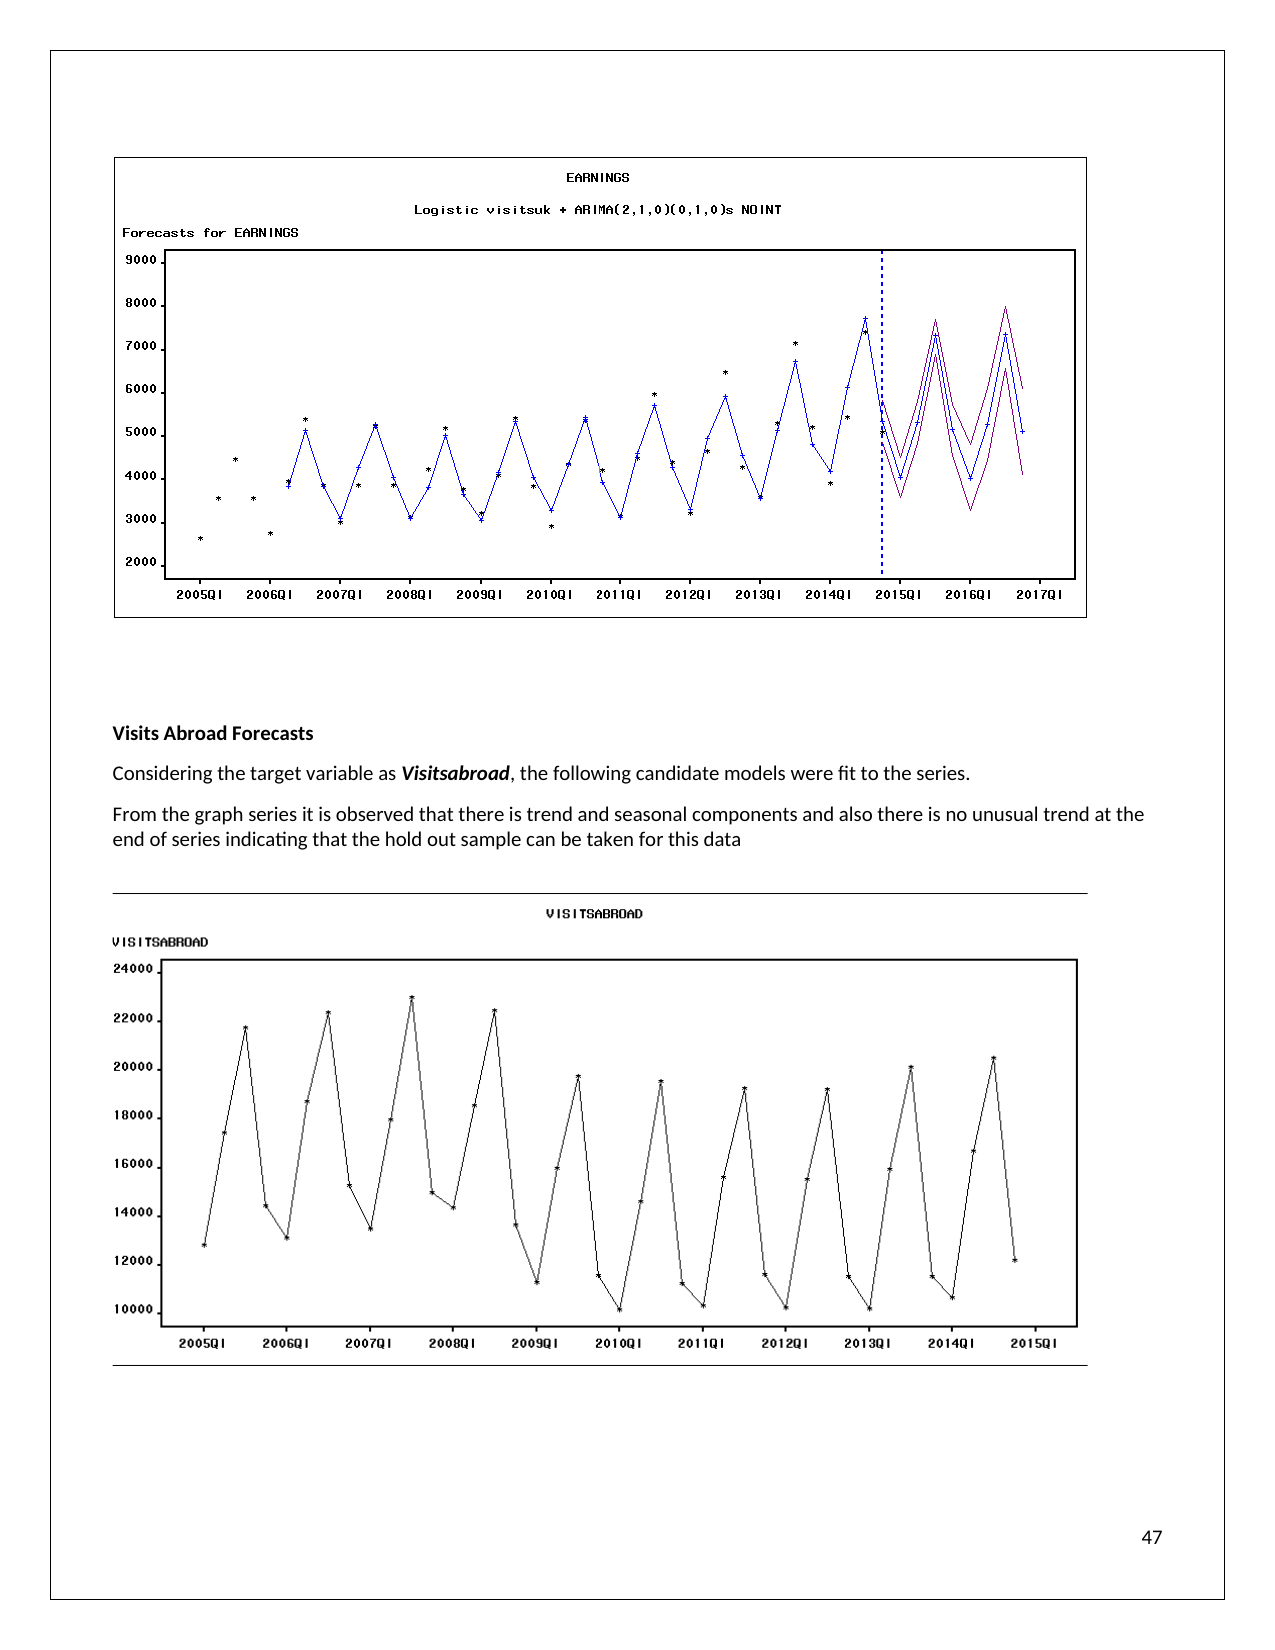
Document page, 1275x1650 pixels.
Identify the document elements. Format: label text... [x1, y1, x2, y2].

text Visits Abroad Forecasts [112, 720, 1162, 745]
picture [112, 892, 1088, 1367]
text Considering the target variable as Visitsabroad, the following candidate models were fit to the series. [112, 760, 1162, 786]
text From the graph series it is observed that there is trend and seasonal components and also there is no unusual trend at the end of series indicating that the hold out sample can be taken for this data [112, 801, 1162, 852]
picture [112, 150, 1088, 619]
